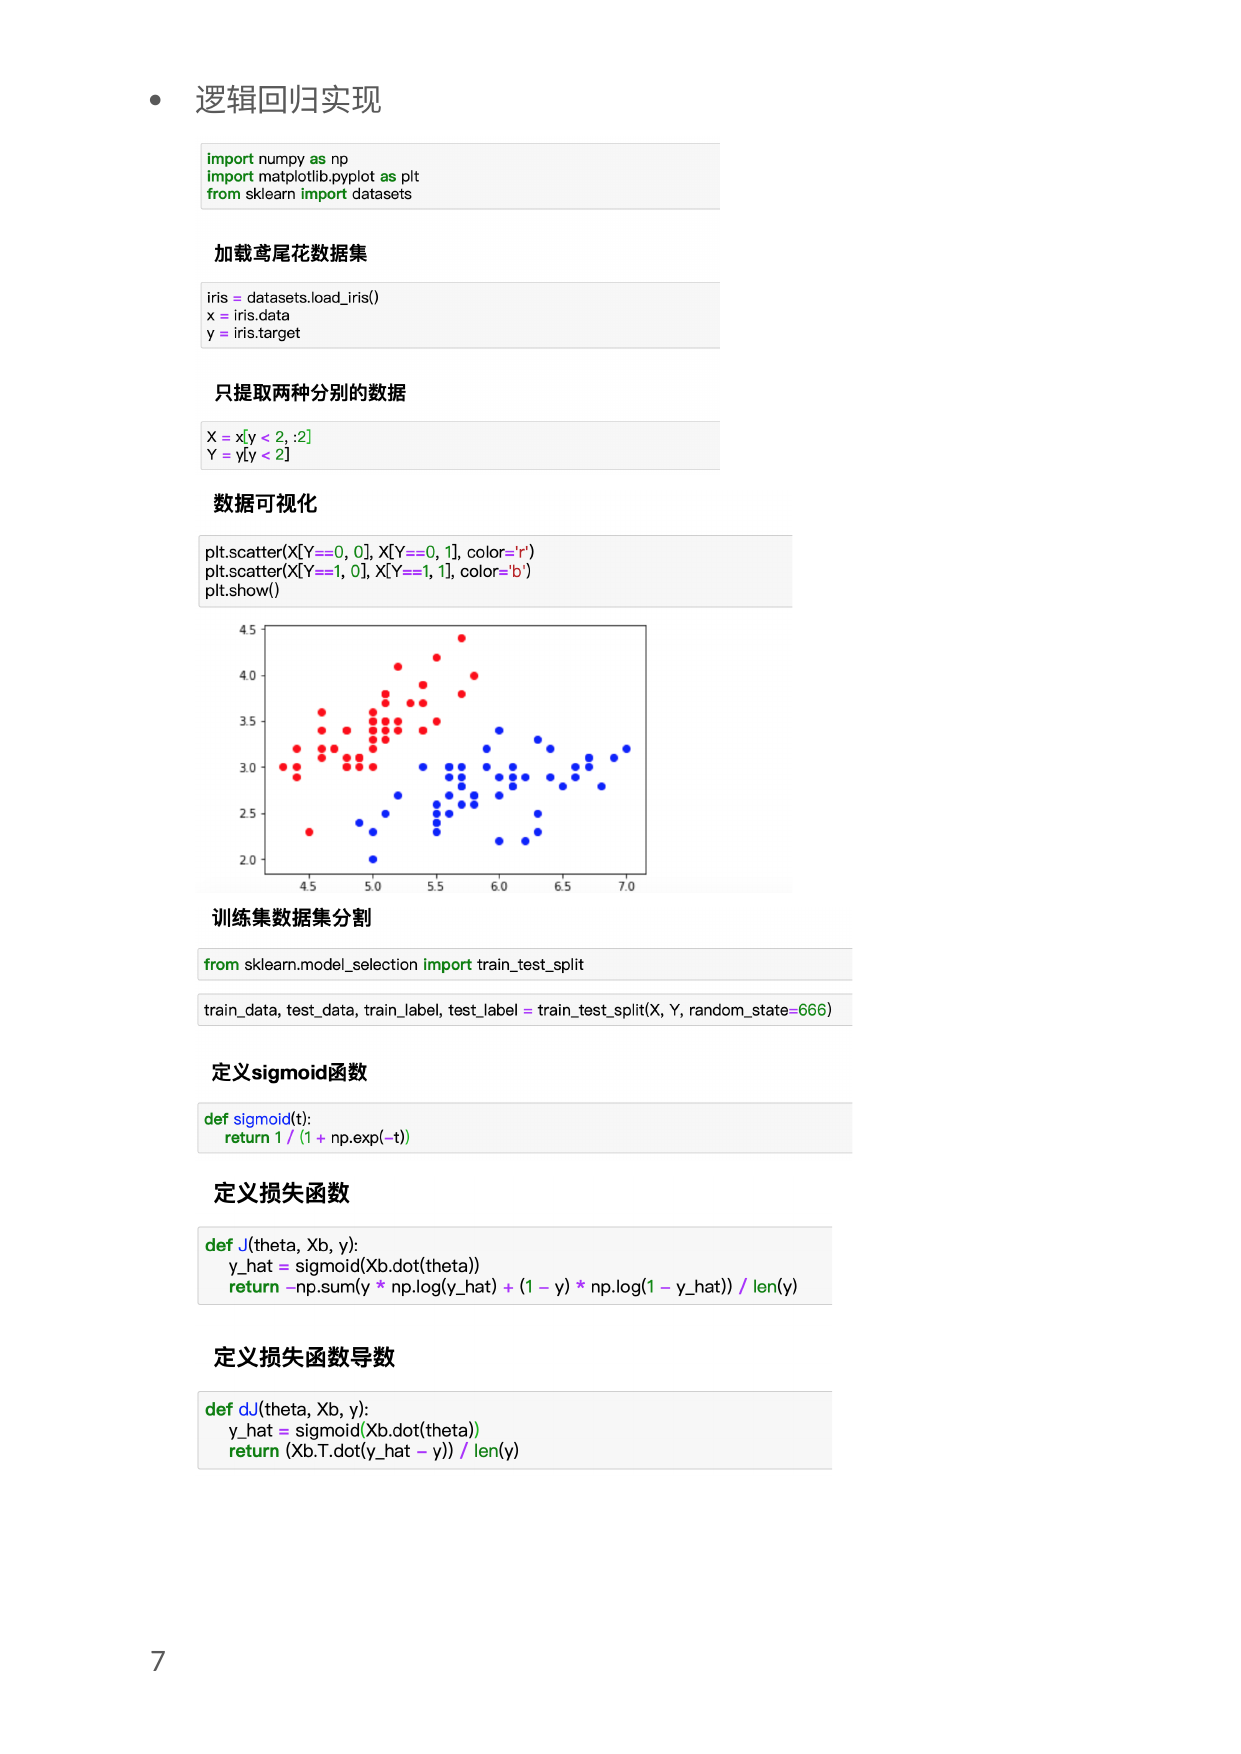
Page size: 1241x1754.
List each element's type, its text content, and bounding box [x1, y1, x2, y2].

picture [195, 1176, 833, 1476]
list 逻辑回归实现 [150, 75, 1090, 120]
picture [195, 490, 793, 893]
picture [195, 907, 853, 1161]
picture [195, 136, 720, 475]
